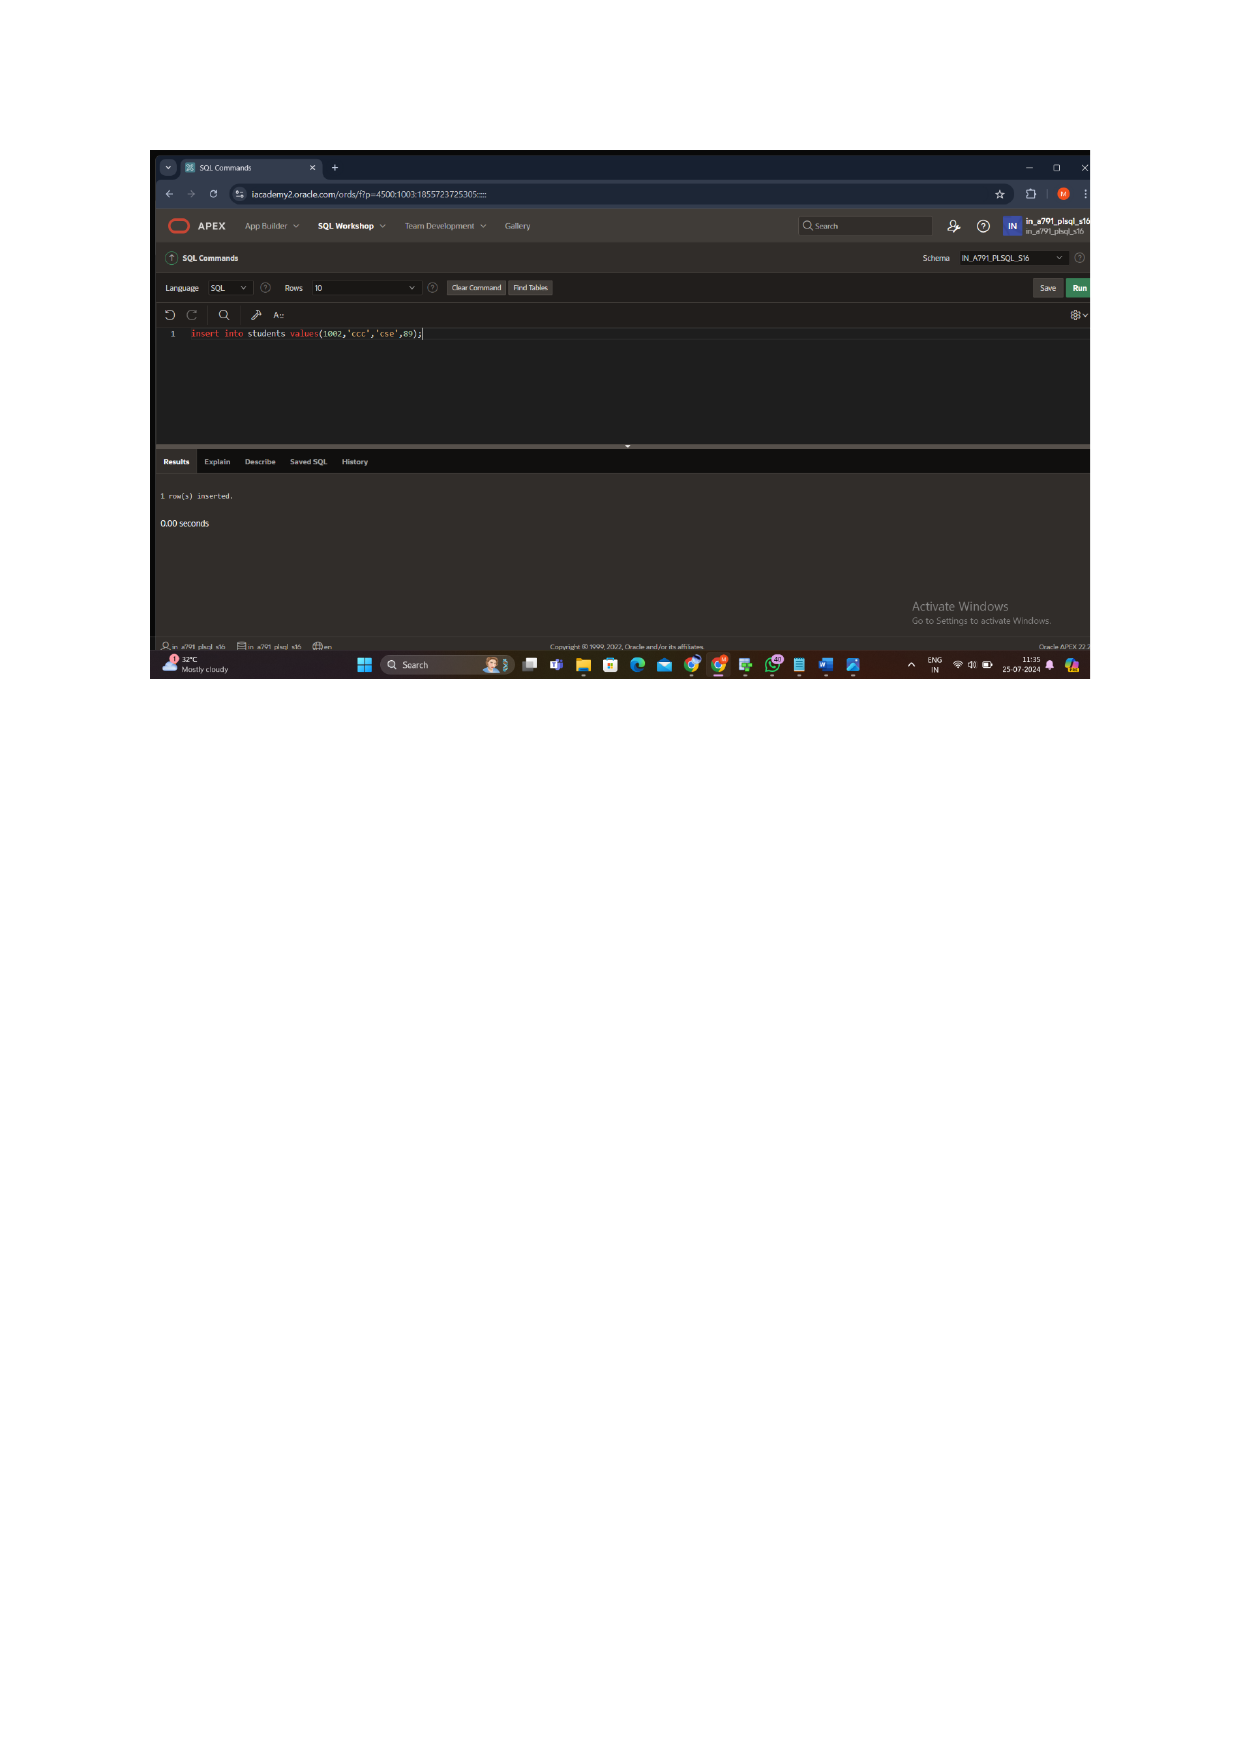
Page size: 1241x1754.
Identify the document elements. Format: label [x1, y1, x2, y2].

picture [150, 150, 1091, 679]
